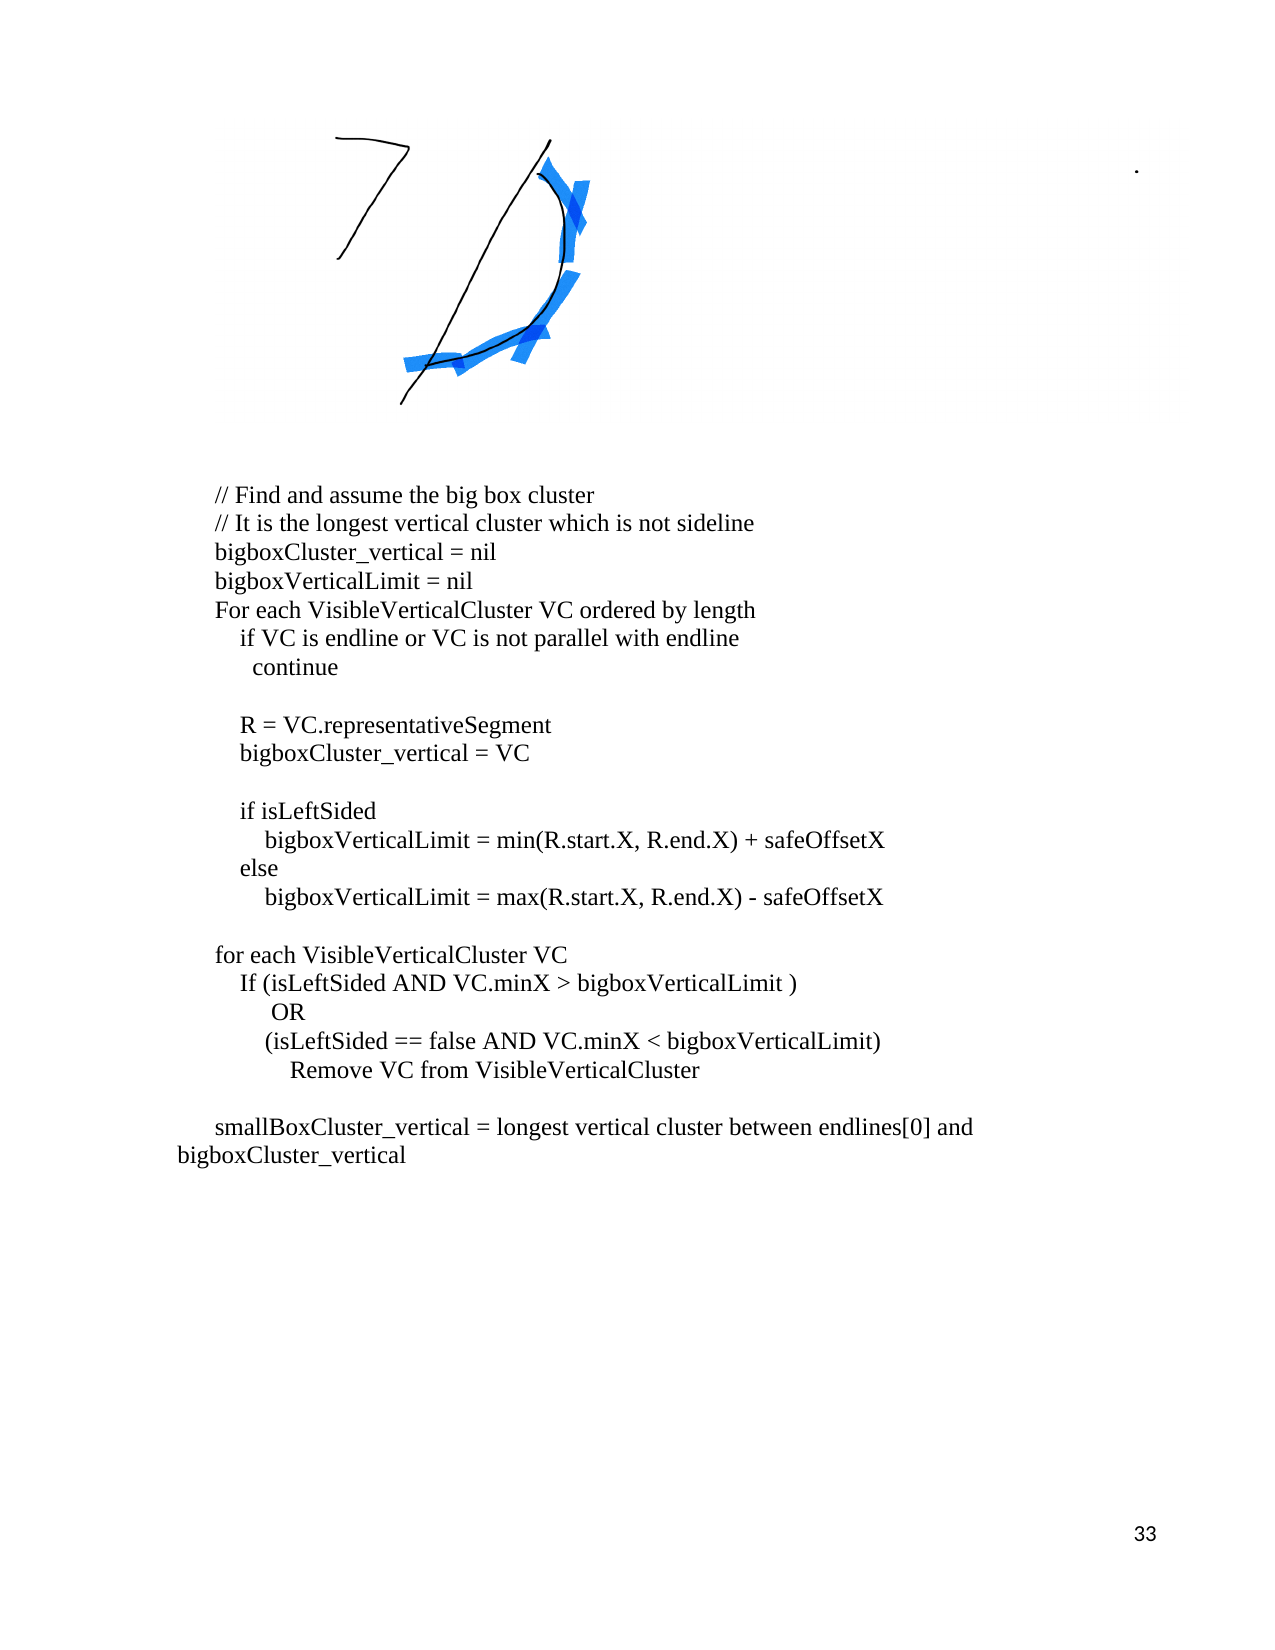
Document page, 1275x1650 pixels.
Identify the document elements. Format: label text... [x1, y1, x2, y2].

text If (isLeftSided AND VC.minX > bigboxVerticalLimit ) [214, 968, 1156, 997]
text OR [214, 997, 1156, 1026]
text // Find and assume the big box cluster // It is the longest vertical cluster which is not sideline bigboxCluster_vertical = nil bigboxVerticalLimit = nil For each VisibleVerticalCluster VC ordered by length if VC is endline or VC is not parallel with endline continue R = VC.representativeSegment bigboxCluster_vertical = VC if isLeftSided bigboxVerticalLimit = min(R.start.X, R.end.X) + safeOffsetX else bigboxVerticalLimit = max(R.start.X, R.end.X) - safeOffsetX [214, 480, 1156, 940]
picture [214, 118, 1190, 423]
text (isLeftSided == false AND VC.minX < bigboxVerticalLimit) [214, 1026, 1156, 1055]
text smallBoxCluster_vertical = longest vertical cluster between endlines[0] and bigboxCluster_vertical [177, 1112, 1156, 1169]
text Remove VC from VisibleVerticalCluster [214, 1055, 1156, 1083]
text for each VisibleVerticalCluster VC [214, 940, 1156, 968]
